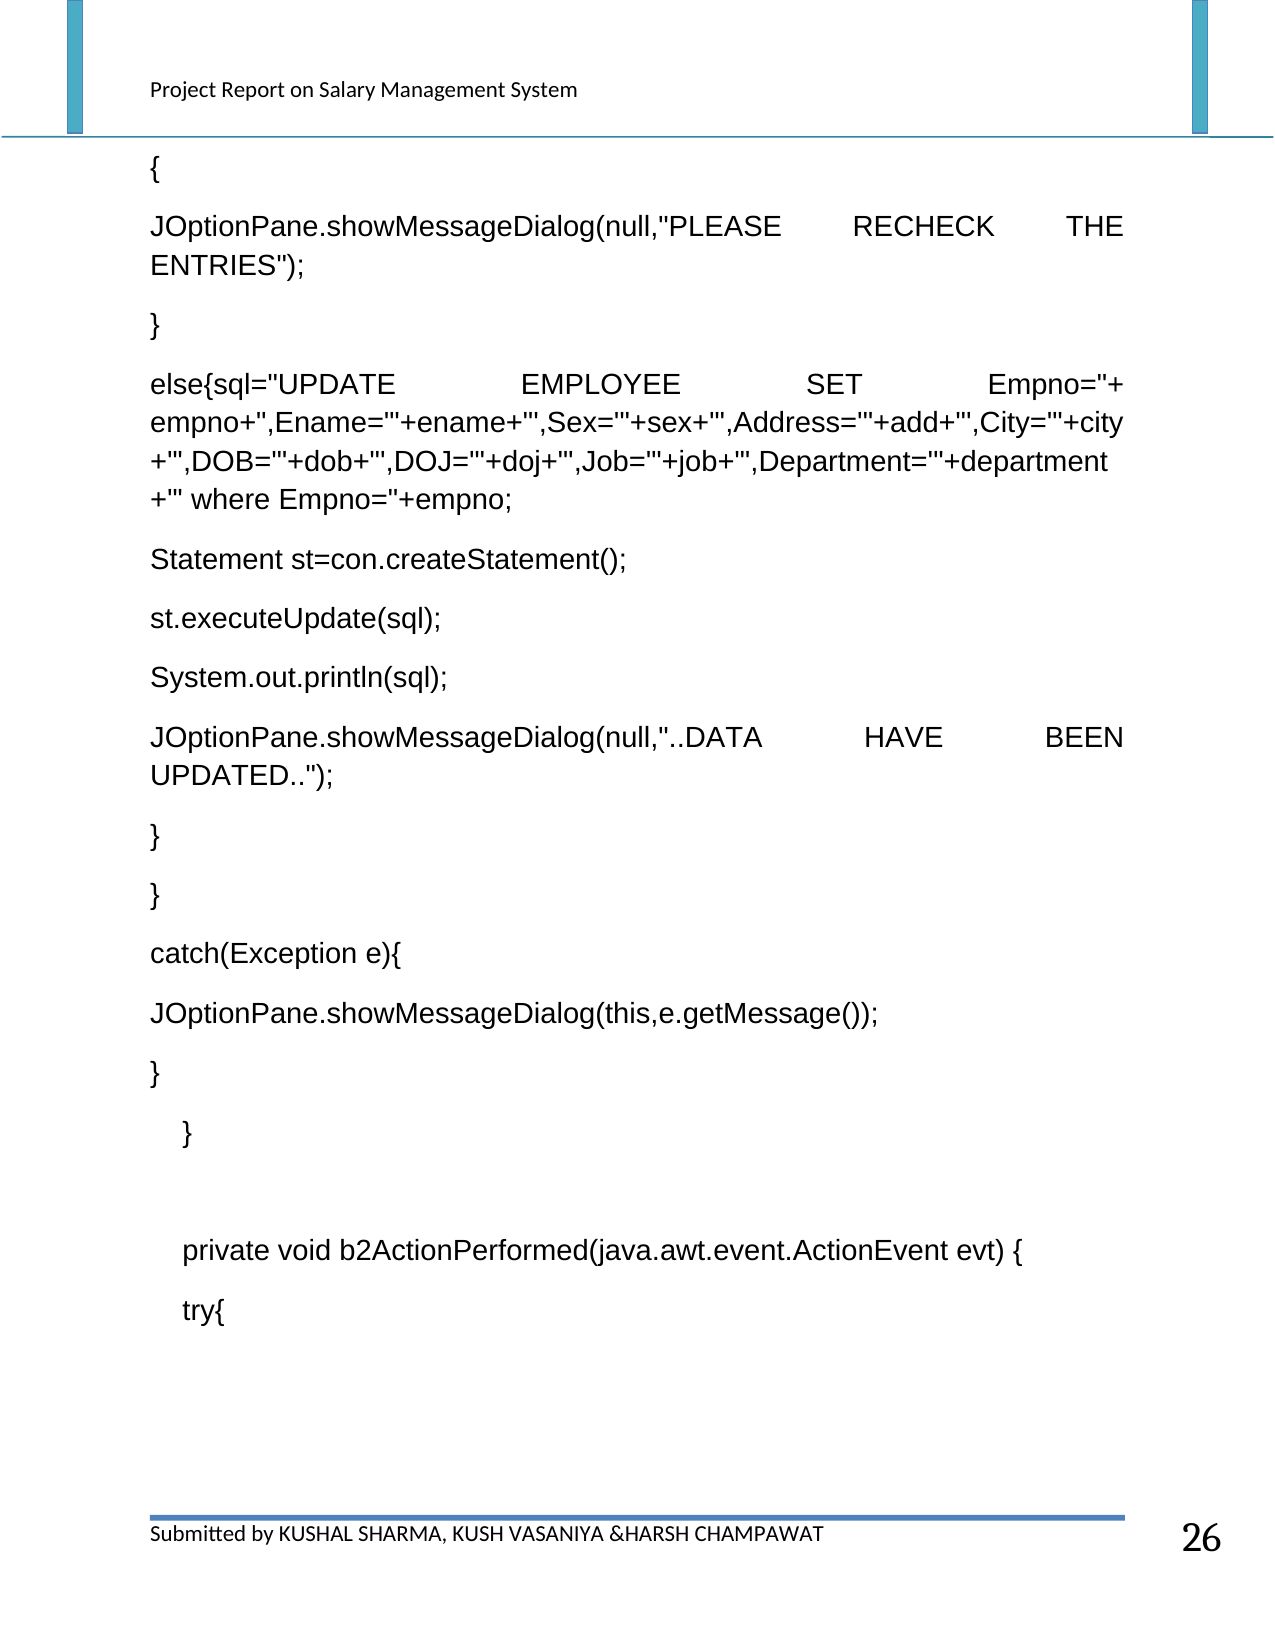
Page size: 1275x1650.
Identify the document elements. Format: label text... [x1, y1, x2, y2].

text else{sql="UPDATE EMPLOYEE SET Empno="+ empno+",Ename='"+ename+"',Sex='"+sex+"',Address='"+add+"',City='"+city+"',DOB='"+dob+"',DOJ='"+doj+"',Job='"+job+"',Department='"+department+"' where Empno="+empno; [150, 367, 1125, 516]
text JOptionPane.showMessageDialog(null,"PLEASE RECHECK THE ENTRIES"); [150, 209, 1125, 281]
text private void b2ActionPerformed(java.awt.event.ActionEvent evt) { [150, 1233, 1125, 1267]
text catch(Exception e){ [150, 936, 1125, 970]
text try{ [150, 1293, 1125, 1326]
text { [150, 150, 1125, 183]
text } [150, 818, 1125, 851]
text st.executeUpdate(sql); [150, 601, 1125, 634]
text } [150, 1055, 1125, 1089]
text } [150, 1114, 1125, 1148]
text JOptionPane.showMessageDialog(this,e.getMessage()); [150, 996, 1125, 1029]
text System.out.println(sql); [150, 660, 1125, 694]
text JOptionPane.showMessageDialog(null,"..DATA HAVE BEEN UPDATED.."); [150, 720, 1125, 792]
text } [150, 307, 1125, 341]
text } [150, 877, 1125, 911]
text Statement st=con.createStatement(); [150, 542, 1125, 575]
